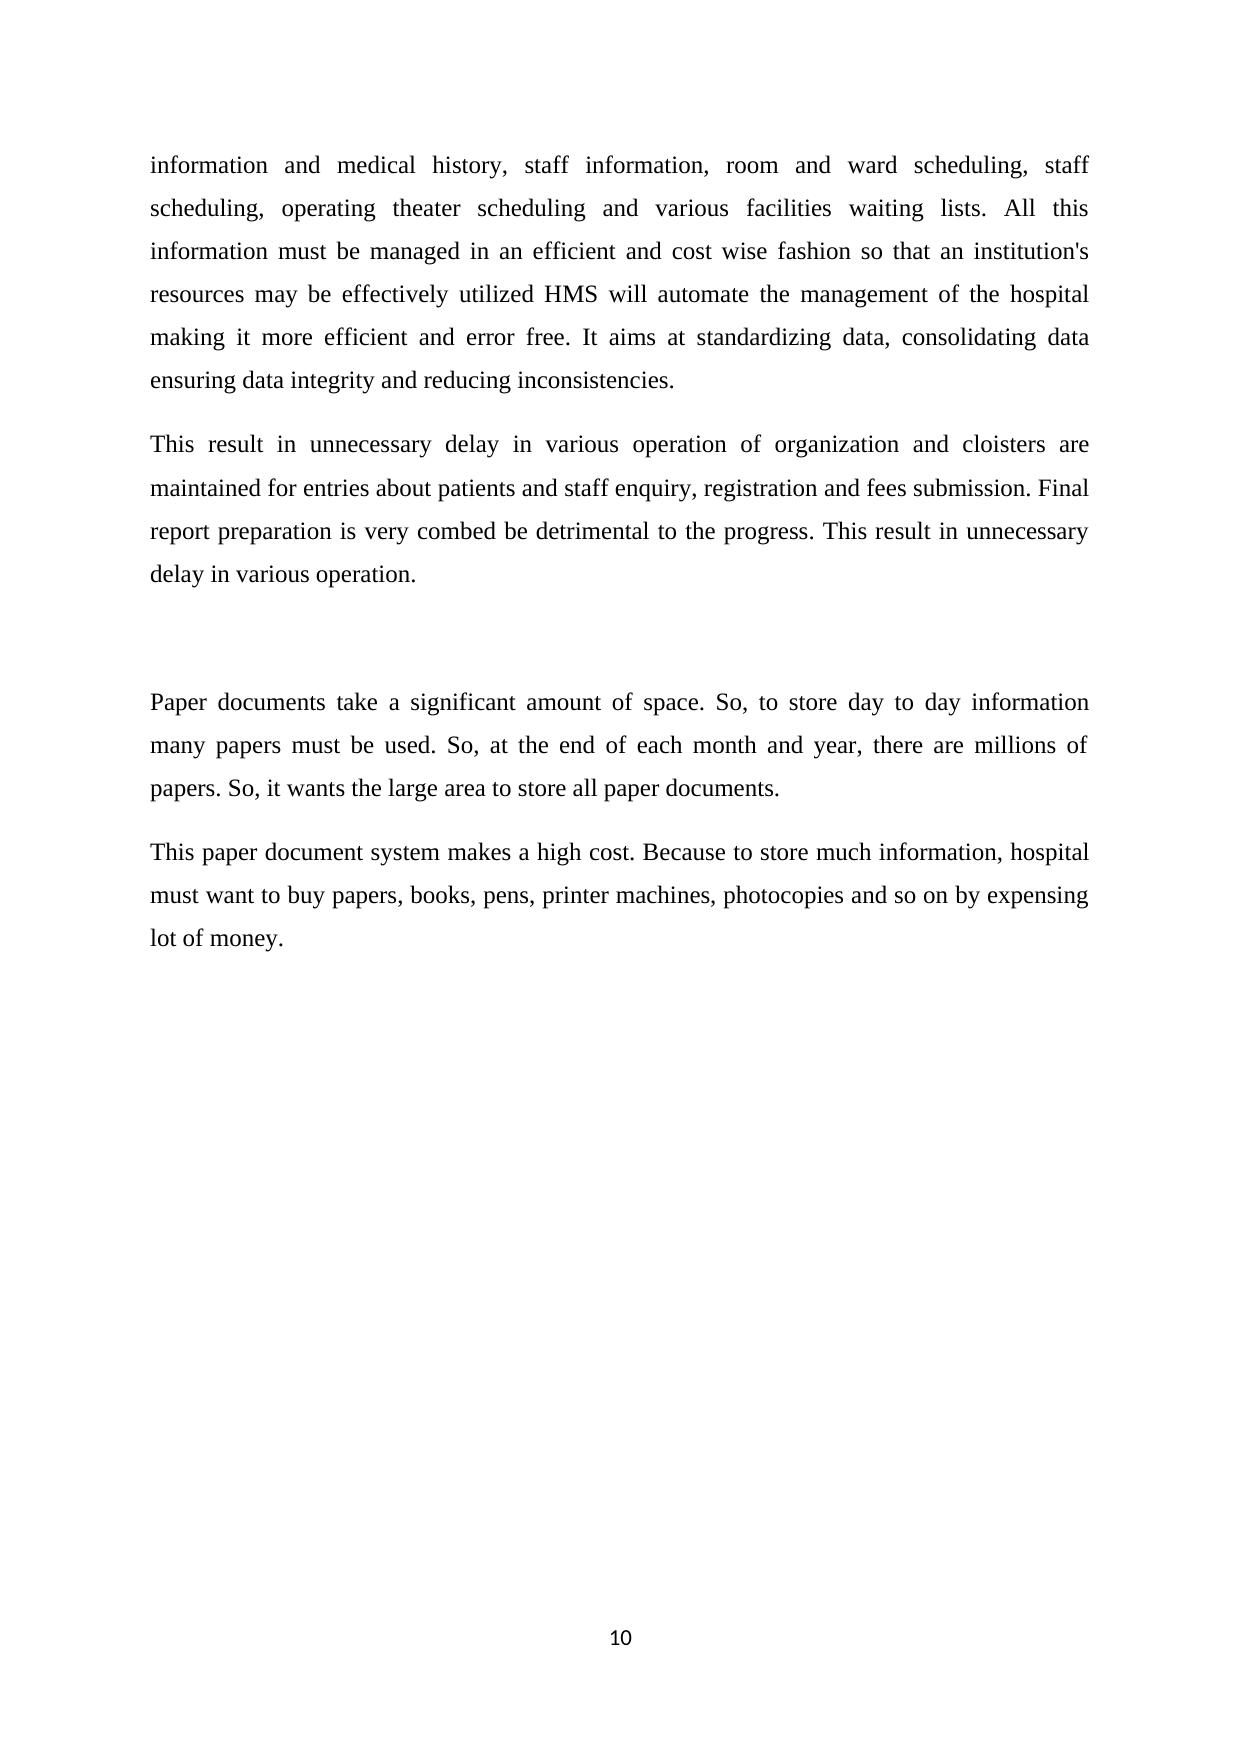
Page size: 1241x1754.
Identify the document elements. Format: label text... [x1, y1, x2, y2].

text Paper documents take a significant amount of space. So, to store day to day information many papers must be used. So, at the end of each month and year, there are millions of papers. So, it wants the large area to store all paper documents. [150, 687, 1090, 802]
text This paper document system makes a high cost. Because to store much information, hospital must want to buy papers, books, pens, printer machines, photocopies and so on by expensing lot of money. [150, 837, 1090, 952]
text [150, 150, 1090, 394]
text This result in unnecessary delay in various operation of organization and cloisters are maintained for entries about patients and staff enquiry, registration and fees submission. Final report preparation is very combed be detrimental to the progress. This result in unnecessary delay in various operation. [150, 429, 1090, 588]
